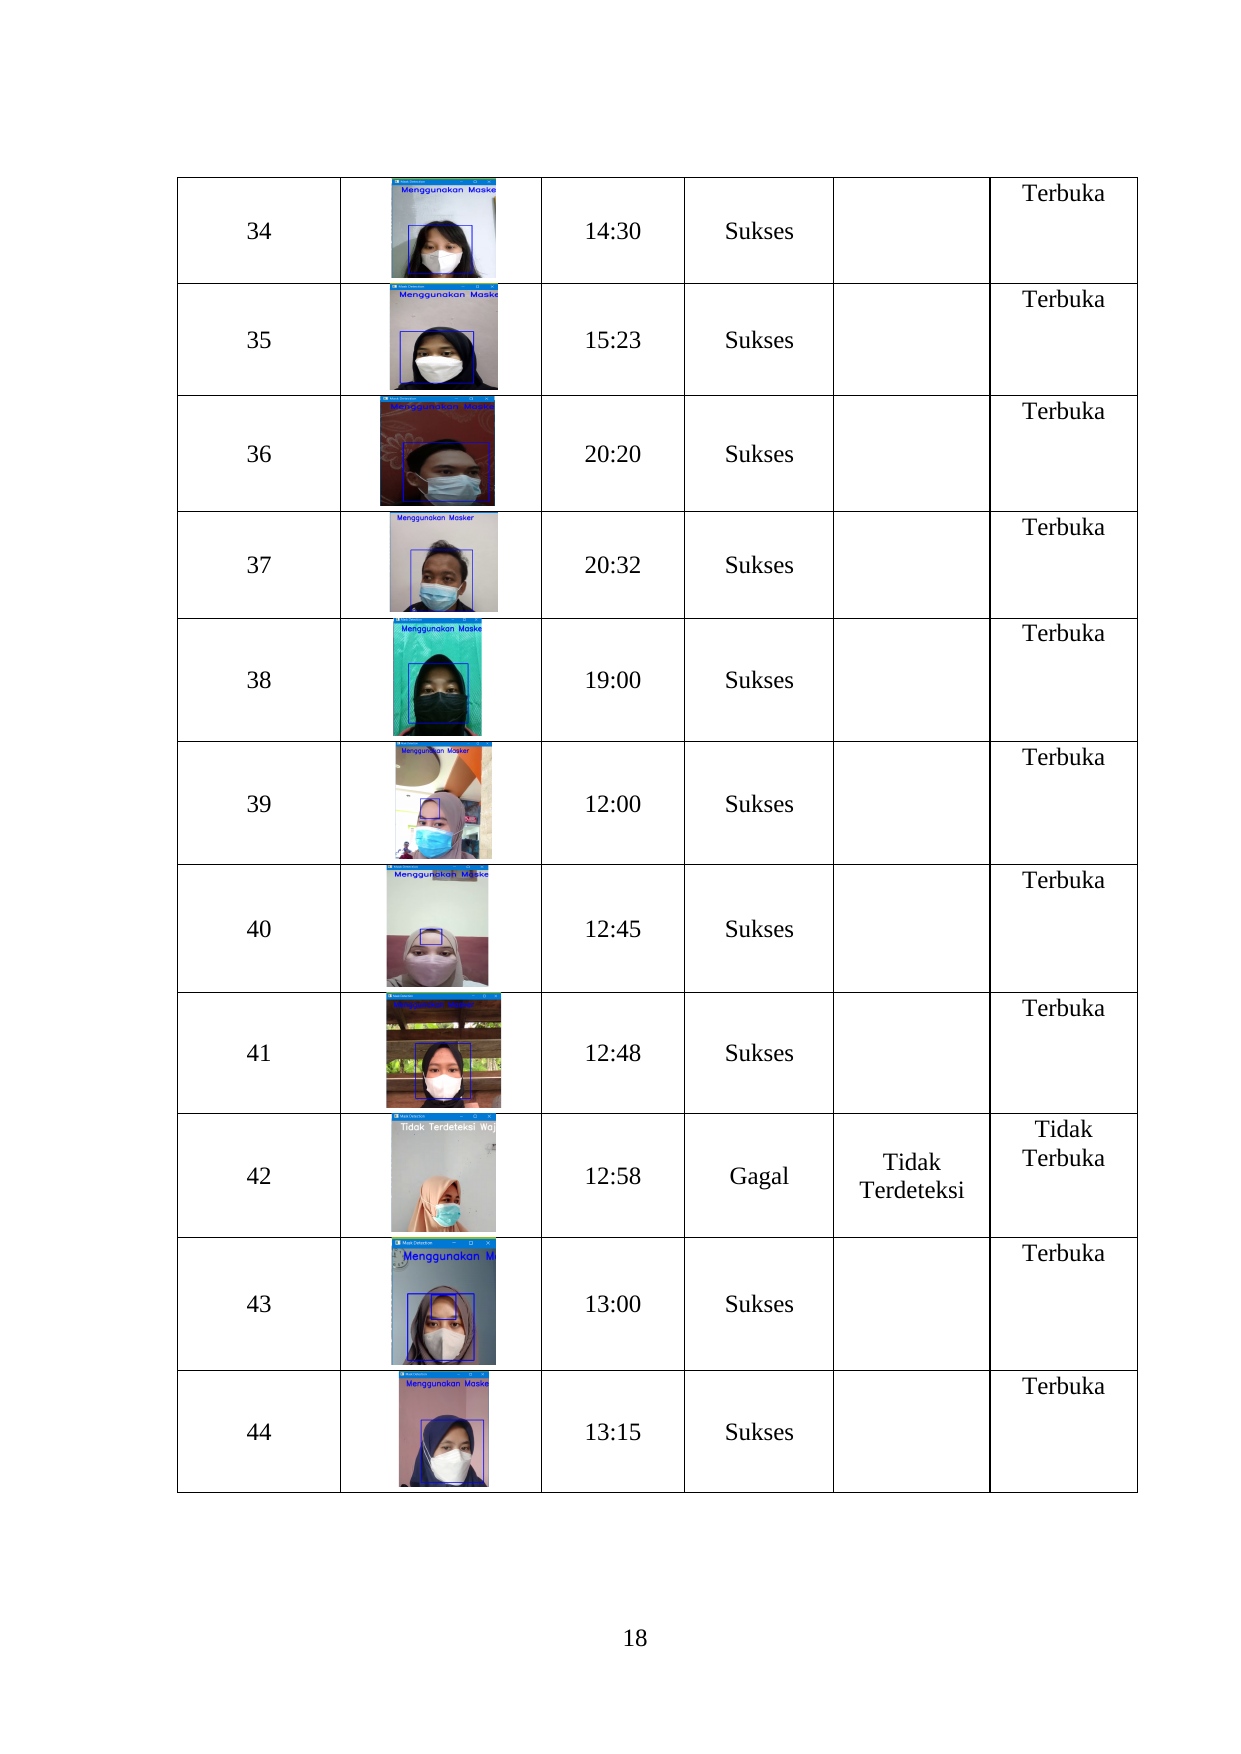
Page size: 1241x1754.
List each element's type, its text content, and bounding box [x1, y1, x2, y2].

table_cell [834, 284, 989, 395]
picture [391, 178, 496, 278]
table_cell Terbuka [991, 742, 1137, 864]
table_cell 12:48 [542, 993, 684, 1113]
table_cell [834, 178, 989, 283]
table_cell 12:45 [542, 865, 684, 992]
table_cell [341, 742, 541, 864]
table_cell Terbuka [991, 178, 1137, 283]
table_cell Sukses [685, 396, 833, 511]
table_cell 38 [178, 619, 340, 741]
table_cell Sukses [685, 619, 833, 741]
table_cell [834, 396, 989, 511]
picture [398, 1371, 489, 1487]
table_cell [834, 865, 989, 992]
table_cell [341, 1371, 541, 1492]
table_cell [341, 619, 541, 741]
table_cell 19:00 [542, 619, 684, 741]
table_cell [341, 1238, 541, 1370]
table_cell 15:23 [542, 284, 684, 395]
table_cell Sukses [685, 993, 833, 1113]
table_cell 44 [178, 1371, 340, 1492]
table_cell 34 [178, 178, 340, 283]
table_cell 40 [178, 865, 340, 992]
table_cell 42 [178, 1114, 340, 1237]
table_cell Tidak Terbuka [991, 1114, 1137, 1237]
table_cell Sukses [685, 1238, 833, 1370]
table_cell [341, 284, 541, 395]
table_cell 13:15 [542, 1371, 684, 1492]
table_cell [834, 1371, 989, 1492]
table_cell [834, 512, 989, 617]
table_cell [834, 619, 989, 741]
table_cell [341, 1114, 541, 1237]
picture [386, 865, 489, 987]
table_cell [341, 396, 541, 511]
table_cell 20:32 [542, 512, 684, 617]
table_cell Terbuka [991, 396, 1137, 511]
table_cell 43 [178, 1238, 340, 1370]
table_cell 14:30 [542, 178, 684, 283]
table_cell Terbuka [991, 619, 1137, 741]
table_cell Gagal [685, 1114, 833, 1237]
picture [380, 396, 495, 506]
table_cell Sukses [685, 512, 833, 617]
picture [389, 512, 498, 612]
picture [395, 742, 492, 859]
table_cell 41 [178, 993, 340, 1113]
table_cell Sukses [685, 178, 833, 283]
table_cell Sukses [685, 742, 833, 864]
table_cell [834, 742, 989, 864]
table_cell Terbuka [991, 865, 1137, 992]
table_cell [341, 865, 541, 992]
table_cell 39 [178, 742, 340, 864]
table_cell [834, 993, 989, 1113]
table_cell [834, 1238, 989, 1370]
table_cell 12:00 [542, 742, 684, 864]
table_cell Sukses [685, 1371, 833, 1492]
table_cell 12:58 [542, 1114, 684, 1237]
table_cell [341, 512, 541, 617]
table_cell Tidak Terdeteksi [834, 1114, 989, 1237]
picture [391, 1237, 496, 1365]
table_cell [341, 178, 541, 283]
table_cell 37 [178, 512, 340, 617]
table_cell Sukses [685, 865, 833, 992]
picture [389, 283, 498, 390]
table_cell Terbuka [991, 284, 1137, 395]
table_cell Terbuka [991, 1371, 1137, 1492]
table_cell Terbuka [991, 512, 1137, 617]
table_cell 36 [178, 396, 340, 511]
table_cell Terbuka [991, 1238, 1137, 1370]
table_cell Sukses [685, 284, 833, 395]
picture [393, 618, 482, 736]
picture [391, 1113, 496, 1232]
table_cell 20:20 [542, 396, 684, 511]
table_cell 13:00 [542, 1238, 684, 1370]
table_cell [341, 993, 541, 1113]
table_cell 35 [178, 284, 340, 395]
picture [386, 992, 502, 1108]
table_cell Terbuka [991, 993, 1137, 1113]
